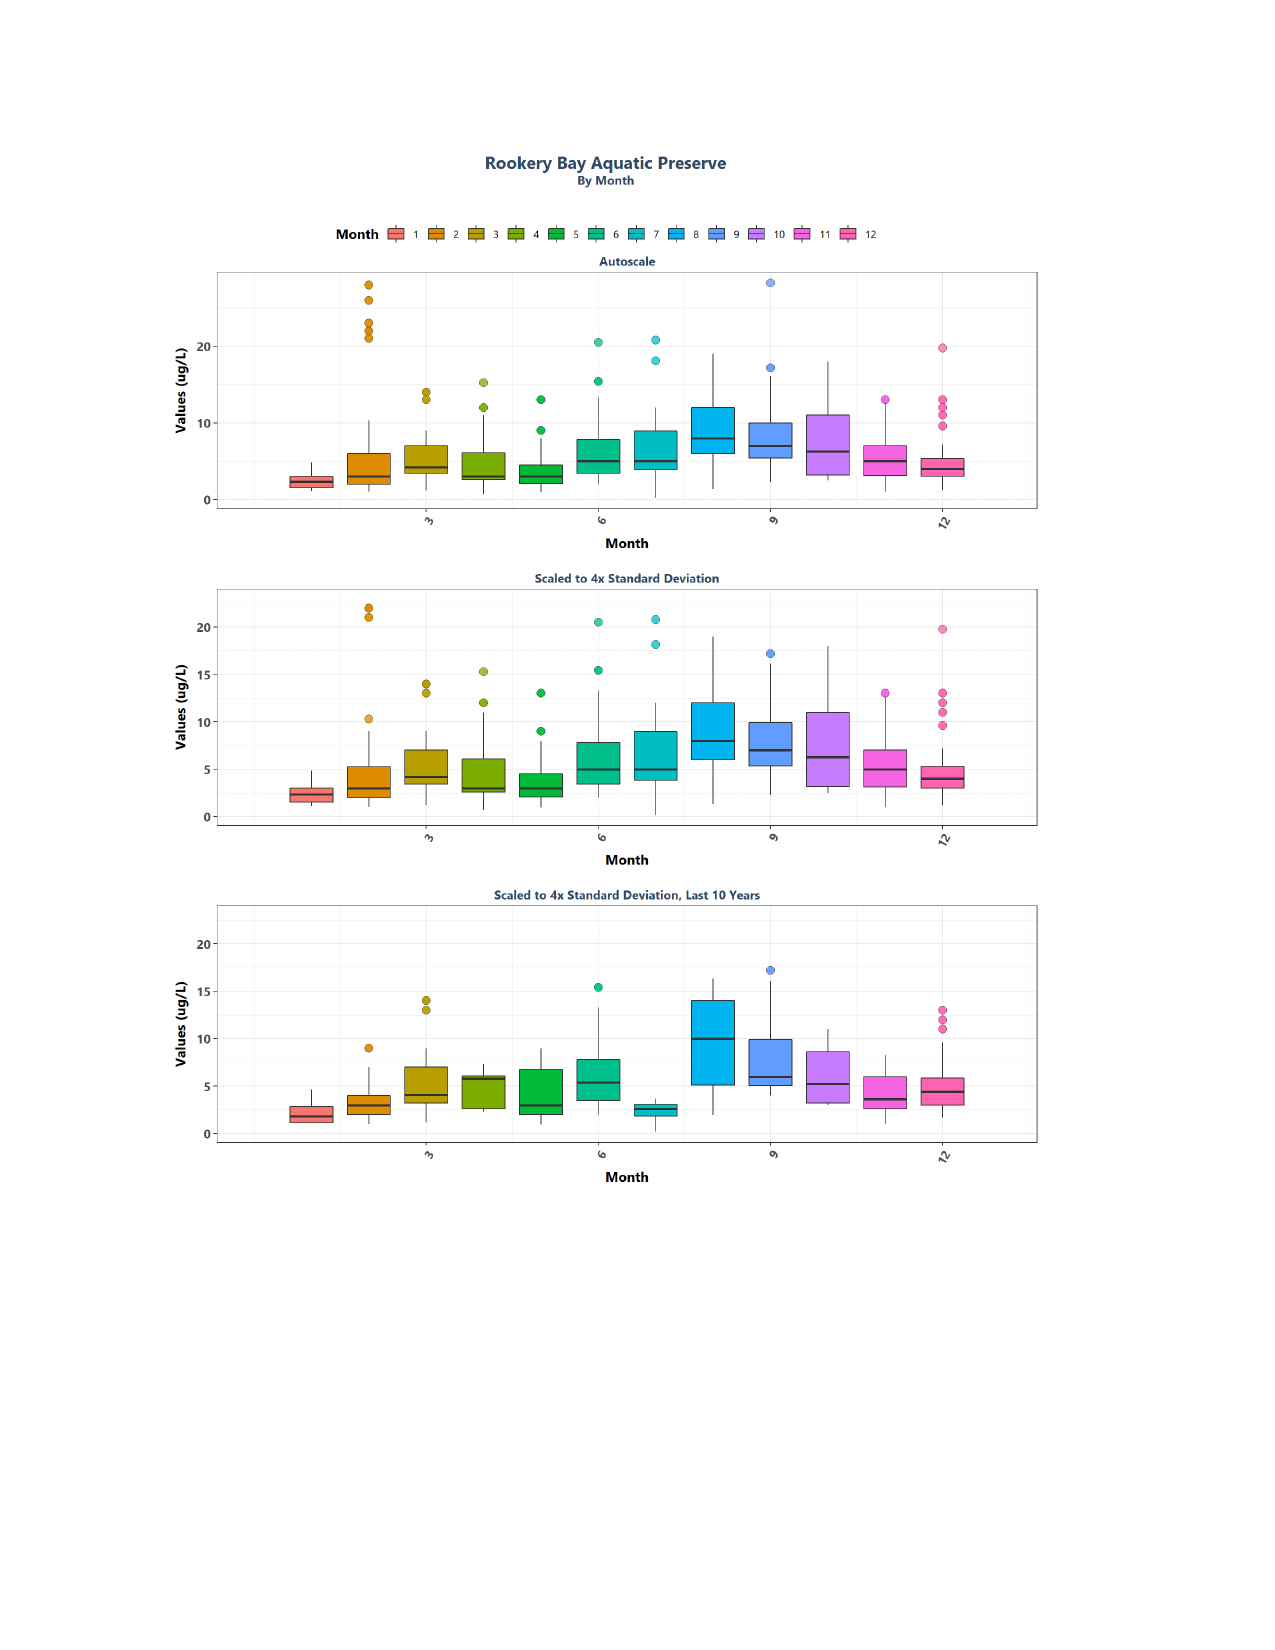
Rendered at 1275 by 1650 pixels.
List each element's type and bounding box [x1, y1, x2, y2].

picture [168, 150, 1044, 1200]
